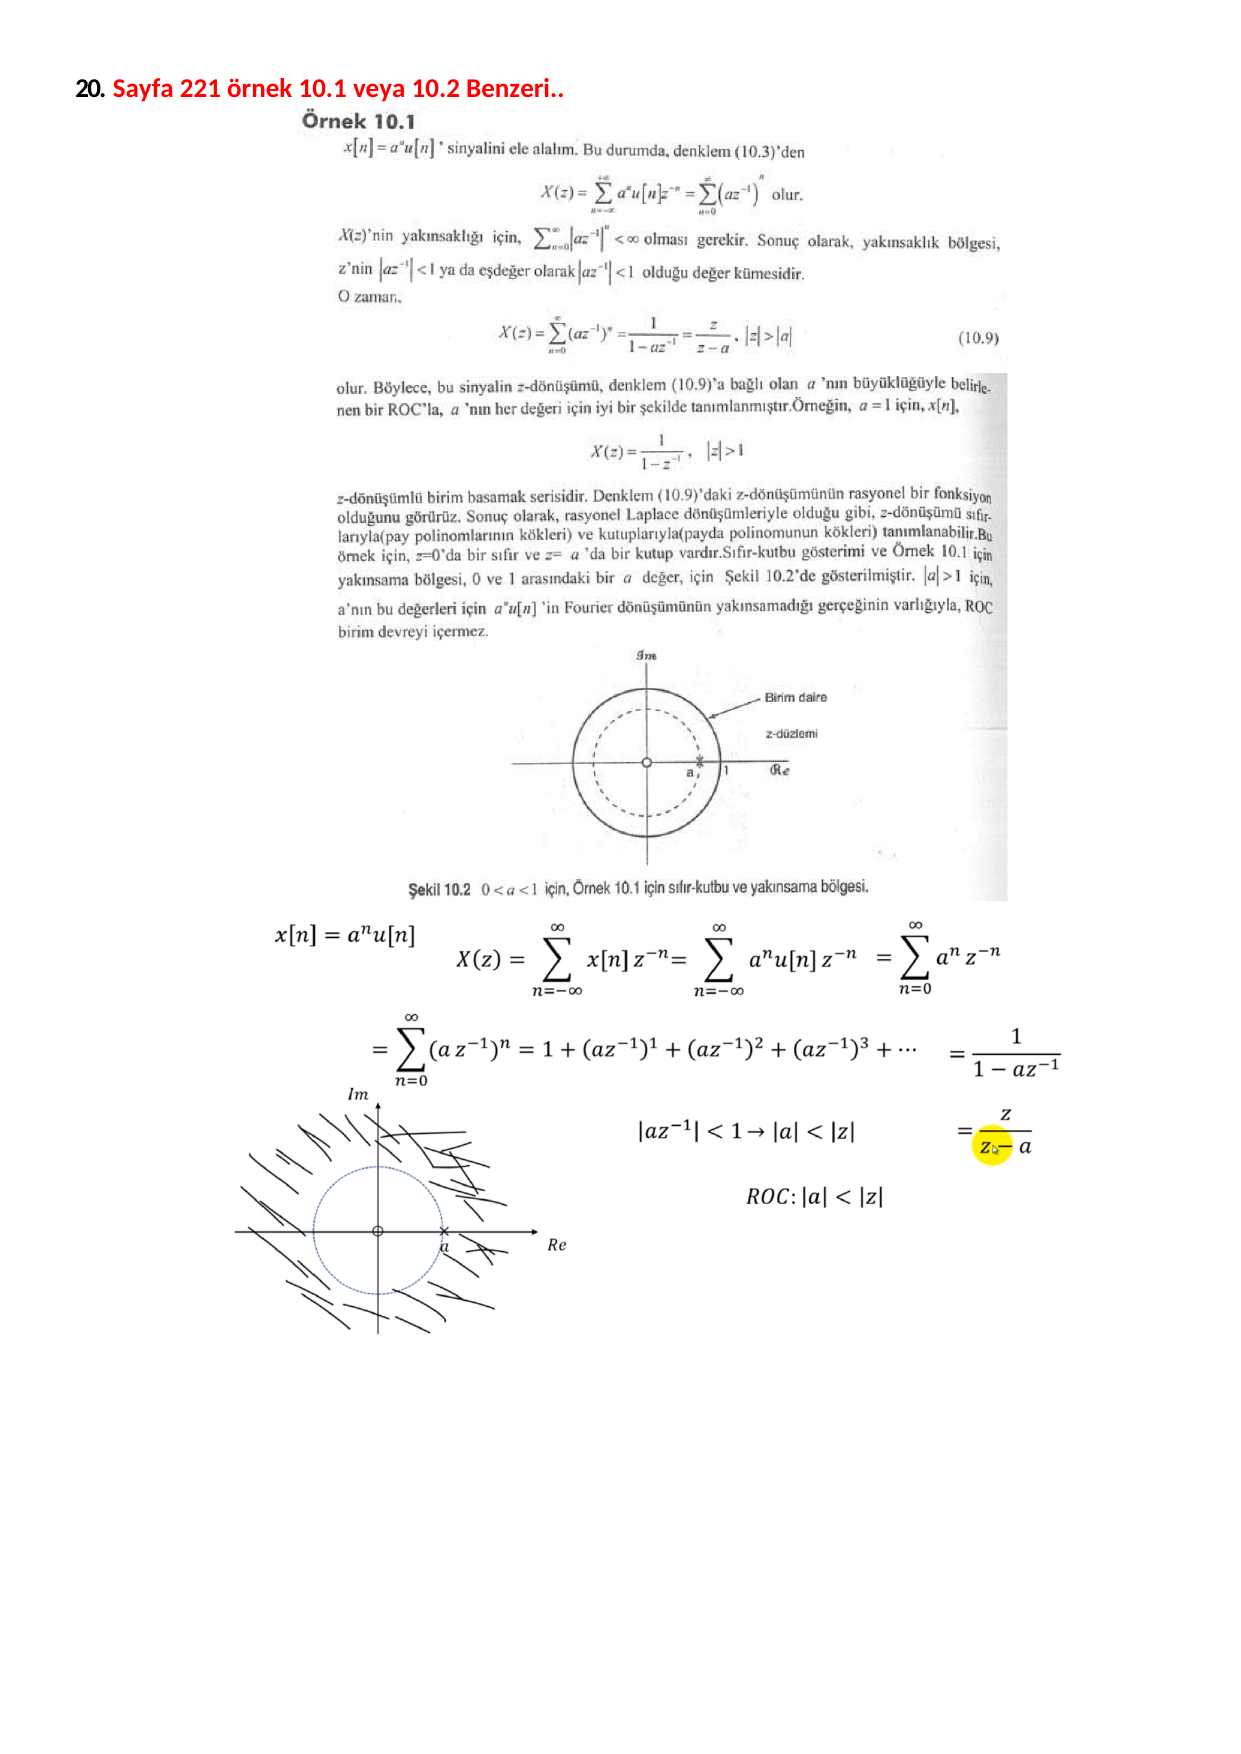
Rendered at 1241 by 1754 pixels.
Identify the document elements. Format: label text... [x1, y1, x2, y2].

list Sayfa 221 örnek 10.1 veya 10.2 Benzeri.. [75, 71, 1240, 104]
picture [228, 914, 1077, 1344]
picture [296, 105, 1008, 913]
